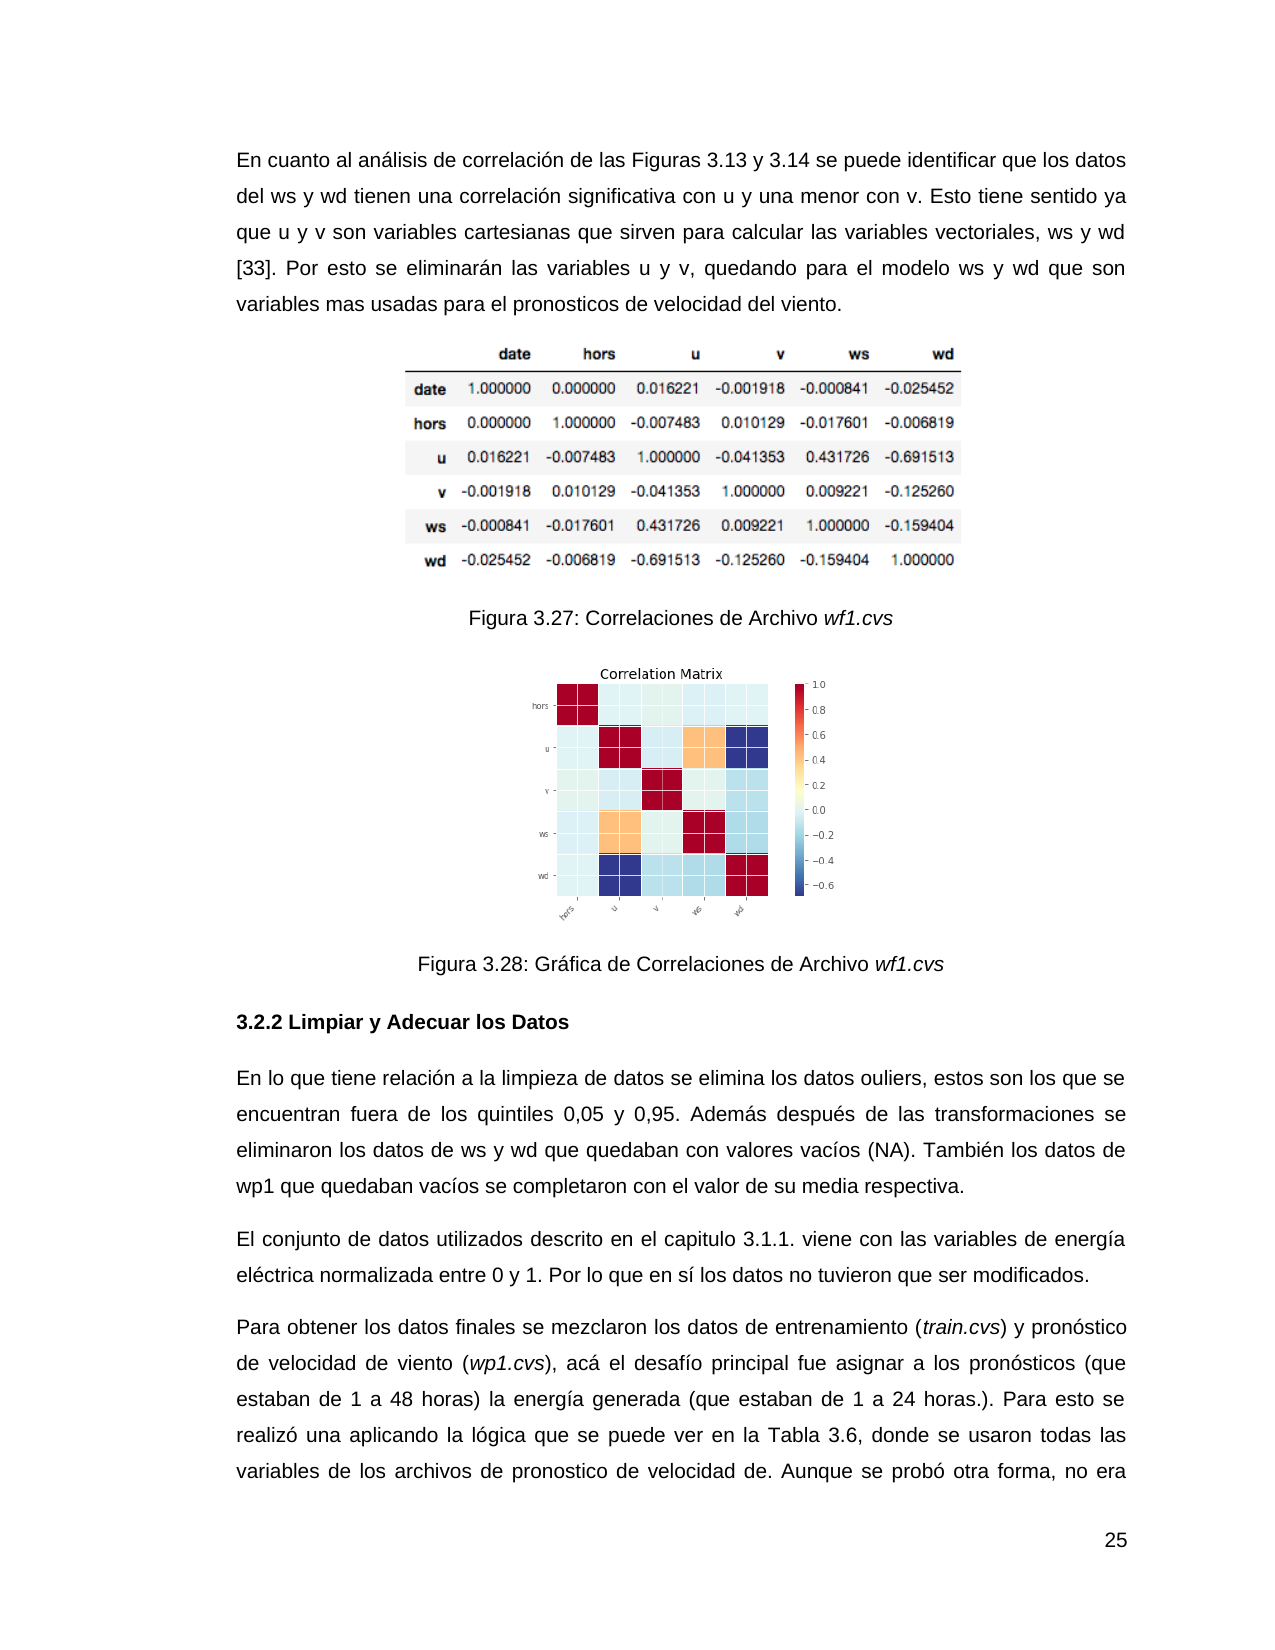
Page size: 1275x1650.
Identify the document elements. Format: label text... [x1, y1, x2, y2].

subtitle 3.2.2 Limpiar y Adecuar los Datos [236, 1009, 1127, 1033]
text En cuanto al análisis de correlación de las Figuras 3.13 y 3.14 se puede identificar que los datos del ws y wd tienen una correlación significativa con u y una menor con v. Esto tiene sentido ya que u y v son variables cartesianas que sirven para calcular las variables vectoriales, ws y wd [33]. Por esto se eliminarán las variables u y v, quedando para el modelo ws y wd que son variables mas usadas para el pronosticos de velocidad del viento. [236, 148, 1127, 315]
text El conjunto de datos utilizados descrito en el capitulo 3.1.1. viene con las variables de energía eléctrica normalizada entre 0 y 1. Por lo que en sí los datos no tuvieron que ser modificados. [236, 1227, 1127, 1287]
text En lo que tiene relación a la limpieza de datos se elimina los datos ouliers, estos son los que se encuentran fuera de los quintiles 0,05 y 0,95. Además después de las transformaciones se eliminaron los datos de ws y wd que quedaban con valores vacíos (NA). También los datos de wp1 que quedaban vacíos se completaron con el valor de su media respectiva. [236, 1066, 1127, 1198]
picture [399, 344, 965, 578]
picture [528, 663, 836, 924]
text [236, 1315, 1127, 1483]
